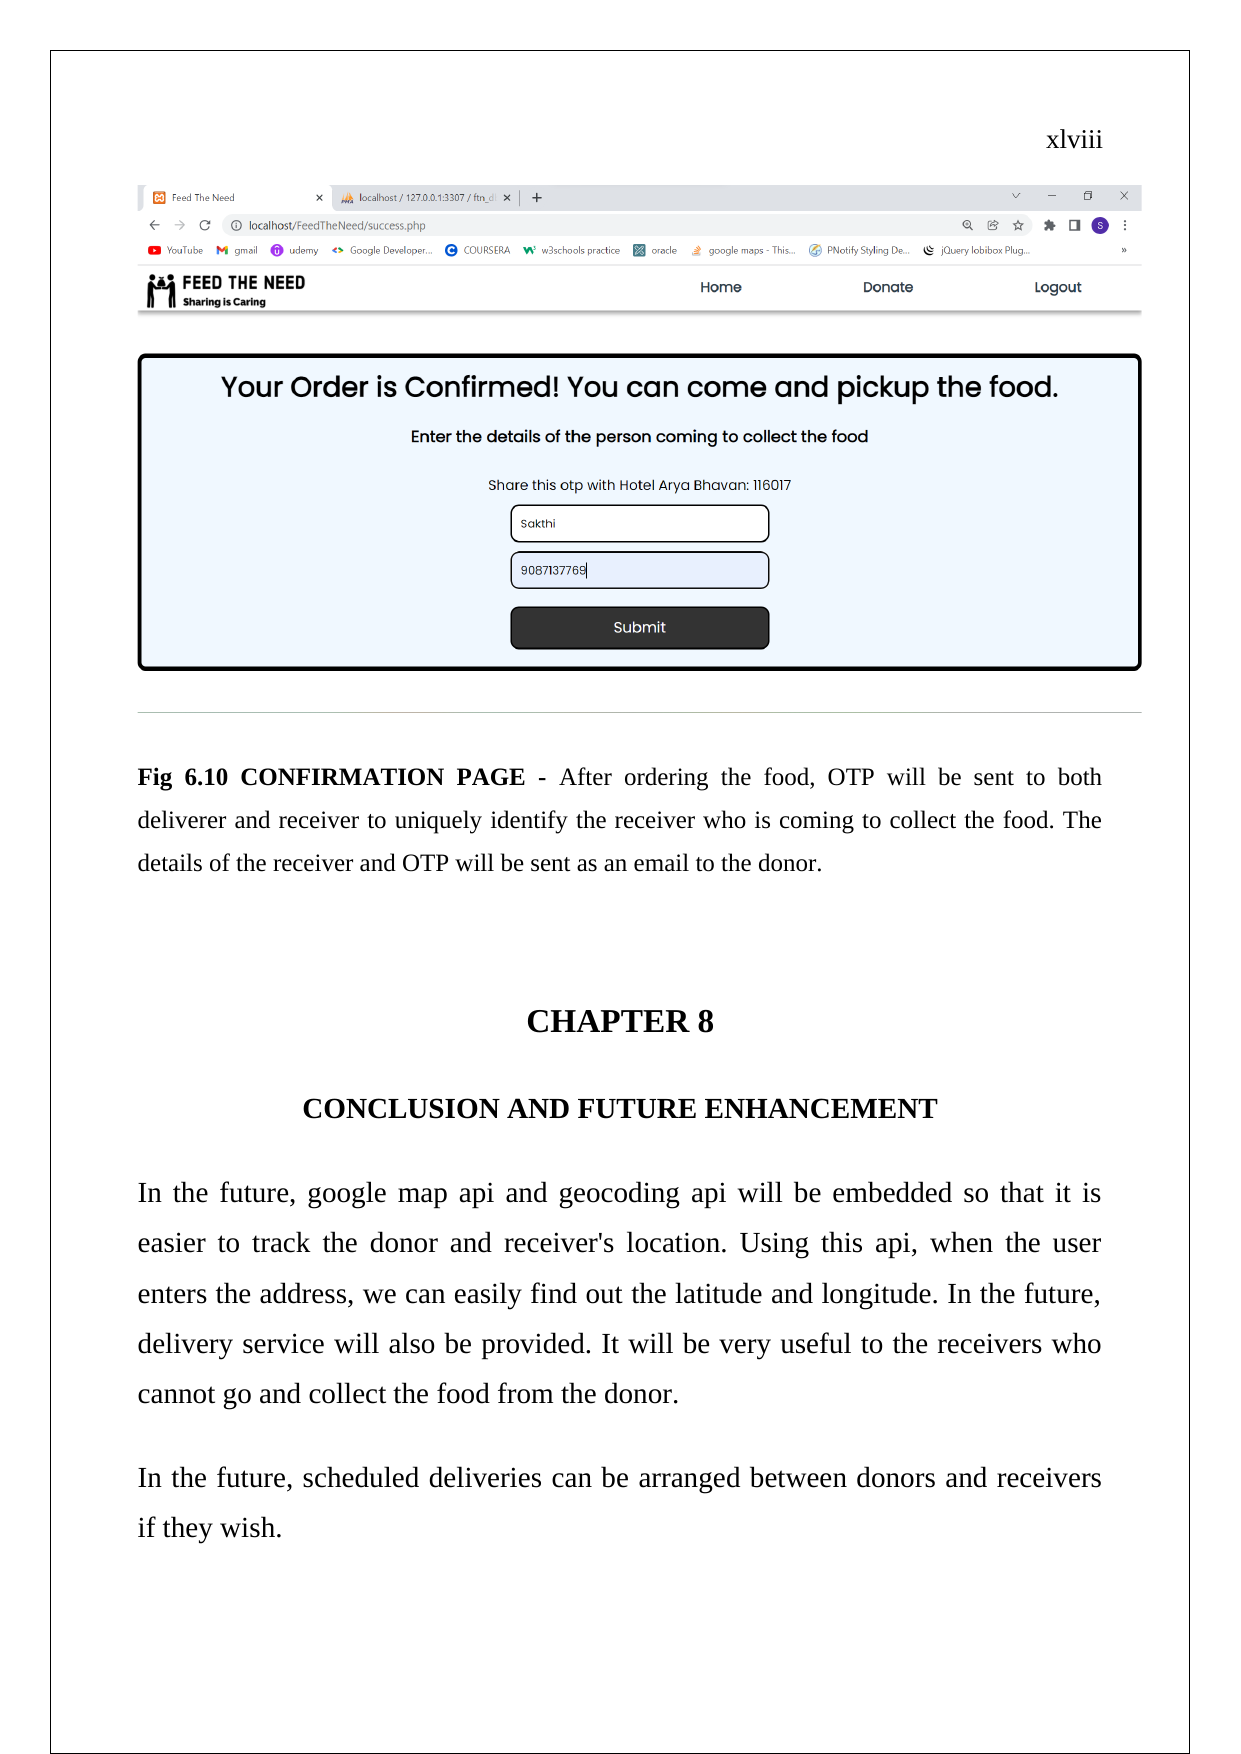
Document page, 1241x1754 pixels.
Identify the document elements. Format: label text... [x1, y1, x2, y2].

picture [137, 185, 1142, 713]
text CHAPTER 8 [137, 1001, 1103, 1039]
text In the future, scheduled deliveries can be arranged between donors and receivers if they wish. [137, 1460, 1103, 1544]
text In the future, google map api and geocoding api will be embedded so that it is easier to track the donor and receiver's location. Using this api, when the user enters the address, we can easily find out the latitude and longitude. In the future, delivery service will also be provided. It will be very useful to the receivers who cannot go and collect the food from the donor. [137, 1175, 1103, 1410]
text CONCLUSION AND FUTURE ENHANCEMENT [137, 1092, 1103, 1125]
text Fig 6.10 CONFIRMATION PAGE - After ordering the food, OTP will be sent to both deliverer and receiver to uniquely identify the receiver who is coming to collect the food. The details of the receiver and OTP will be sent as an email to the donor. [137, 762, 1103, 877]
